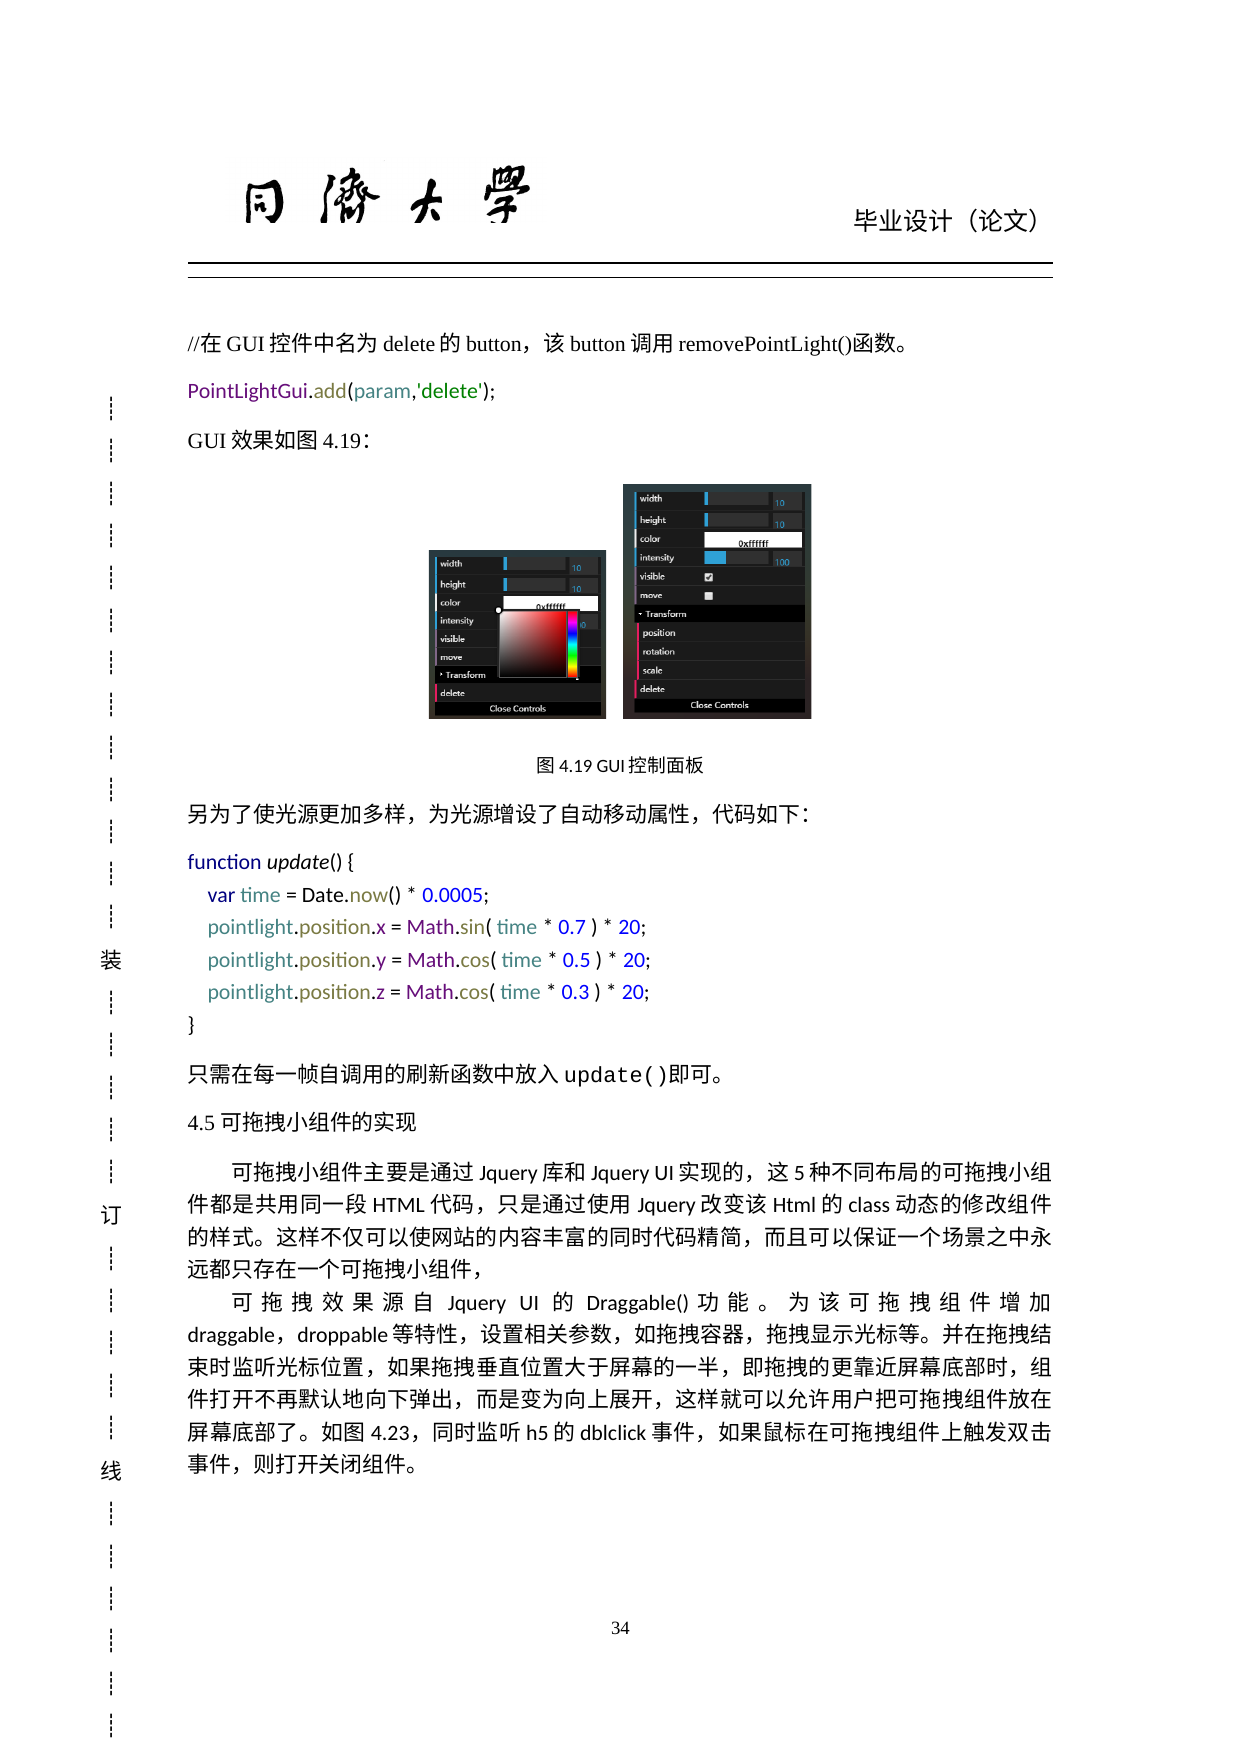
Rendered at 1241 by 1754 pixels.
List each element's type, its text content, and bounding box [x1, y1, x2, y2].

picture [428, 550, 607, 719]
text 可拖拽效果源自Jquery UI的Draggable()功能。为该可拖拽组件增加draggable，droppable等特性，设置相关参数，如拖拽容器，拖拽显示光标等。并在拖拽结束时监听光标位置，如果拖拽垂直位置大于屏幕的一半，即拖拽的更靠近屏幕底部时，组件打开不再默认地向下弹出，而是变为向上展开，这样就可以允许用户把可拖拽组件放在屏幕底部了。如图4.23，同时监听h5的dblclick事件，如果鼠标在可拖拽组件上触发双击事件，则打开关闭组件。 [187, 1284, 1053, 1479]
text 图4.19 GUI控制面板 [187, 748, 1053, 780]
text 可拖拽小组件主要是通过Jquery库和Jquery UI实现的，这5种不同布局的可拖拽小组件都是共用同一段HTML代码，只是通过使用Jquery改变该Html的class动态的修改组件的样式。这样不仅可以使网站的内容丰富的同时代码精简，而且可以保证一个场景之中永远都只存在一个可拖拽小组件， [187, 1154, 1053, 1284]
text //在GUI控件中名为delete的button，该button调用removePointLight()函数。 [187, 325, 1053, 358]
text GUI效果如图4.19： [187, 423, 1053, 455]
text function update() { var time = Date.now() * 0.0005; pointlight.position.x = Math.sin( time * 0.7 ) * 20; pointlight.position.y = Math.cos( time * 0.5 ) * 20; pointlight.position.z = Math.cos( time * 0.3 ) * 20; } [187, 845, 1053, 1040]
text PointLightGui.add(param,'delete'); [187, 374, 1053, 407]
picture [224, 157, 548, 223]
text 另为了使光源更加多样，为光源增设了自动移动属性，代码如下： [187, 797, 1053, 829]
picture [623, 484, 812, 719]
subtitle 4.5 可拖拽小组件的实现 [187, 1105, 1053, 1138]
text 只需在每一帧自调用的刷新函数中放入update()即可。 [187, 1057, 1053, 1089]
